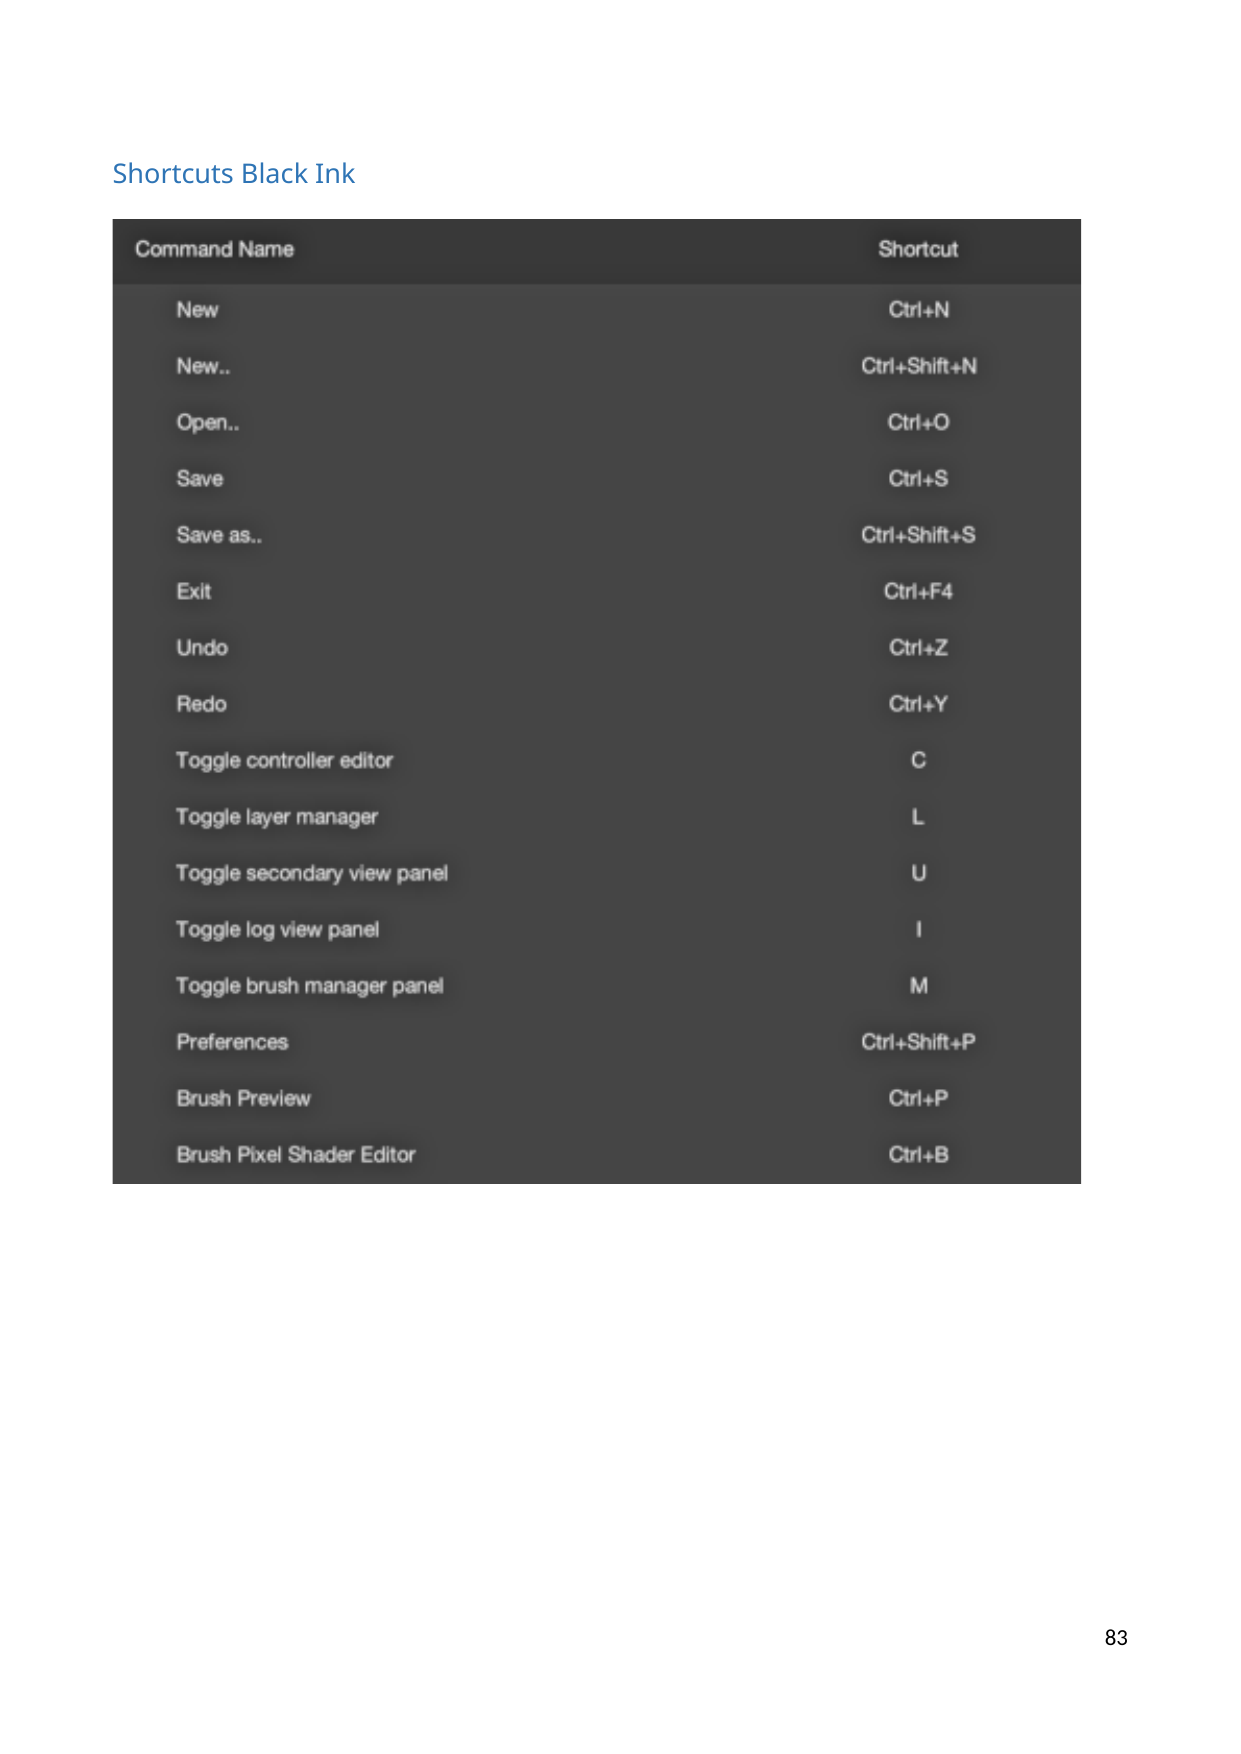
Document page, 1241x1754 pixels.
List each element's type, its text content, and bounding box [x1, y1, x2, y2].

picture [112, 219, 1082, 1184]
subtitle Shortcuts Black Ink [112, 154, 1128, 191]
